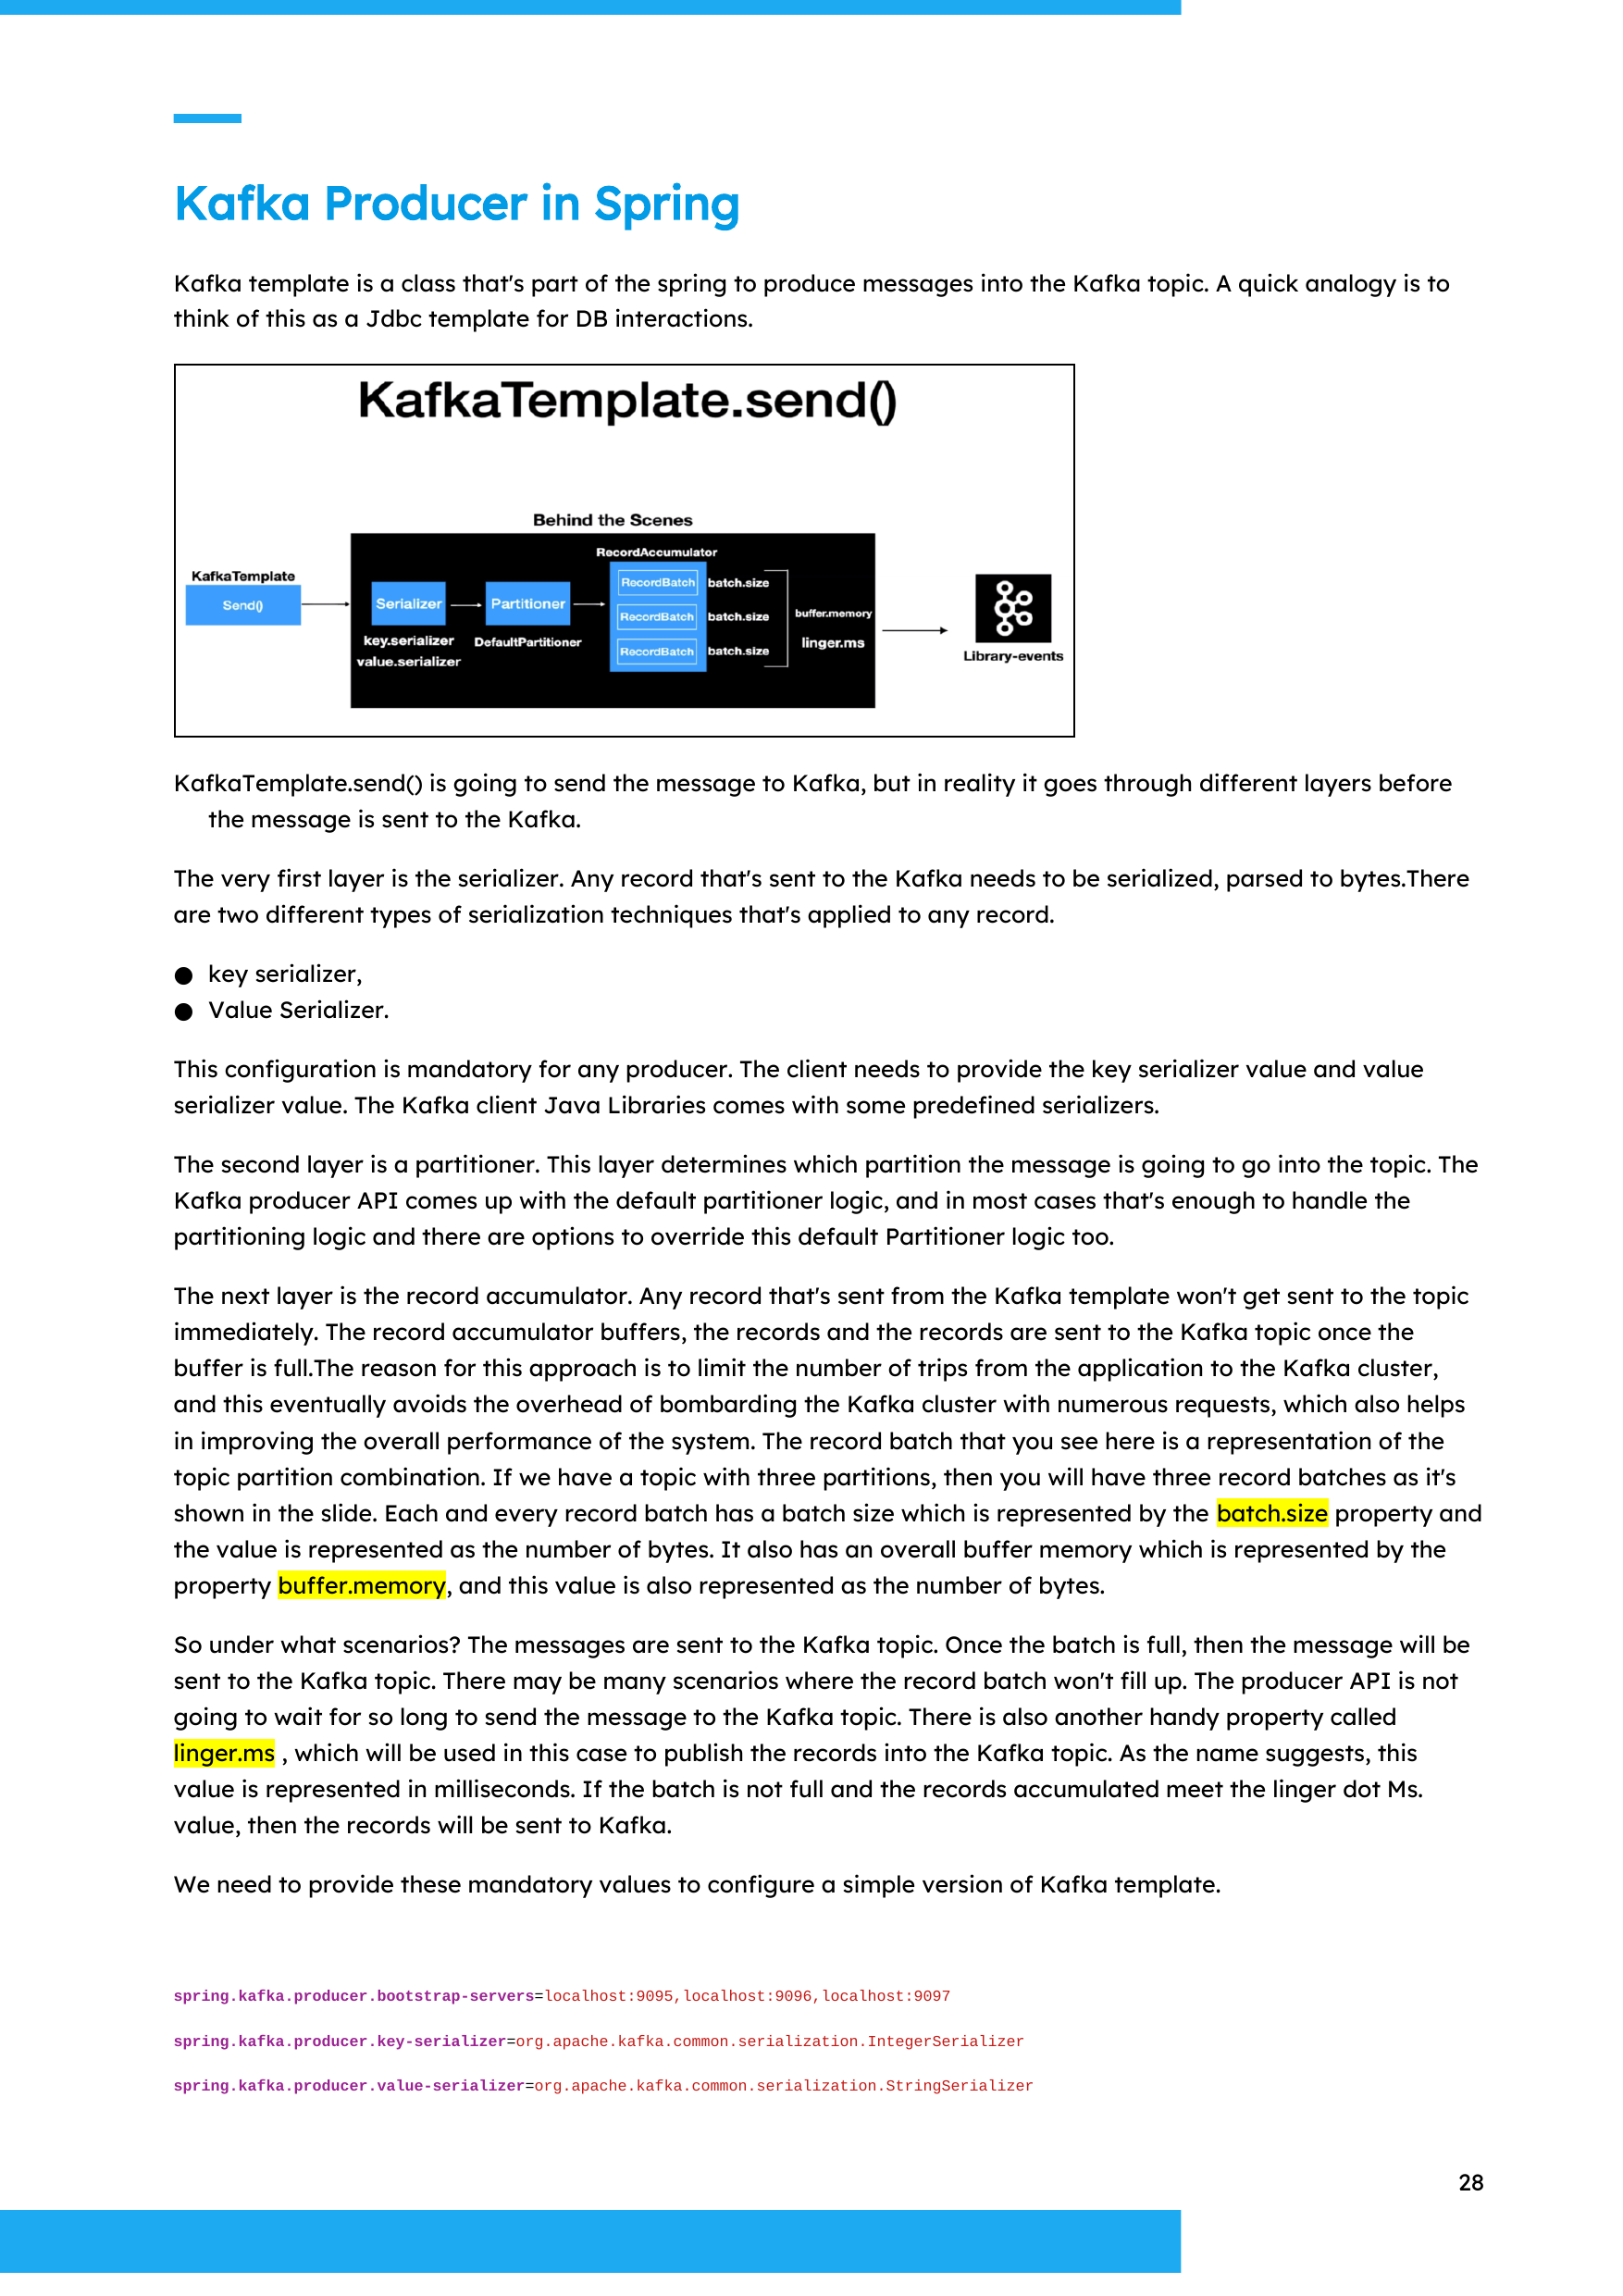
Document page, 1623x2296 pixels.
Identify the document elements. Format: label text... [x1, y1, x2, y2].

text We need to provide these mandatory values to configure a simple version of Kafka template. [173, 1870, 1484, 1899]
subtitle Kafka Producer in Spring [173, 173, 1484, 230]
text The very first layer is the serializer. Any record that's sent to the Kafka needs to be serialized, parsed to bytes.There are two different types of serialization techniques that's applied to any record. [173, 863, 1484, 928]
text The next layer is the record accumulator. Any record that's sent from the Kafka template won't get sent to the topic immediately. The record accumulator buffers, the records and the records are sent to the Kafka topic once the buffer is full.The reason for this approach is to limit the number of trips from the application to the Kafka cluster, and this eventually avoids the overhead of bombarding the Kafka cluster with numerous requests, which also helps in improving the overall performance of the system. The record batch that you see here is a representation of the topic partition combination. If we have a topic with three partitions, then you will have three record batches as it's shown in the slide. Each and every record batch has a batch size which is represented by the batch.size property and the value is represented as the number of bytes. It also has an overall buffer memory which is represented by the property buffer.memory, and this value is also represented as the number of bytes. [173, 1282, 1484, 1599]
picture [0, 2210, 1182, 2273]
text The second layer is a partitioner. This layer determines which partition the message is going to go into the topic. The Kafka producer API comes up with the default partitioner logic, and in most cases that's enough to handle the partitioning logic and there are options to override this default Partitioner logic too. [173, 1149, 1484, 1251]
text spring.kafka.producer.key-serializer=org.apache.kafka.common.serialization.IntegerSerializer [173, 2033, 1484, 2051]
list Value Serializer. [173, 995, 1484, 1024]
text spring.kafka.producer.bootstrap-servers=localhost:9095,localhost:9096,localhost:9097 [173, 1989, 1484, 2006]
picture [173, 114, 242, 123]
text So under what scenarios? The messages are sent to the Kafka topic. Once the batch is full, then the message will be sent to the Kafka topic. There may be many scenarios where the record batch won't fill up. The producer API is not going to wait for so long to send the message to the Kafka topic. There is also another handy property called linger.ms , which will be used in this case to publish the records into the Kafka topic. As the name suggests, this value is represented in milliseconds. If the batch is not full and the records accumulated meet the linger dot Ms. value, then the records will be sent to Kafka. [173, 1630, 1484, 1840]
text Kafka template is a class that's part of the spring to produce messages into the Kafka topic. A quick analogy is to think of this as a Jdbc template for DB interactions. [173, 268, 1484, 333]
picture [0, 0, 1182, 15]
text spring.kafka.producer.value-serializer=org.apache.kafka.common.serialization.StringSerializer [173, 2079, 1484, 2096]
text KafkaTemplate.send() is going to send the message to Kafka, but in reality it goes through different layers before the message is sent to the Kafka. [173, 768, 1484, 833]
picture [176, 366, 1073, 736]
text This configuration is mandatory for any producer. The client needs to provide the key serializer value and value serializer value. The Kafka client Java Libraries comes with some predefined serializers. [173, 1054, 1484, 1120]
list key serializer, [173, 959, 1484, 987]
